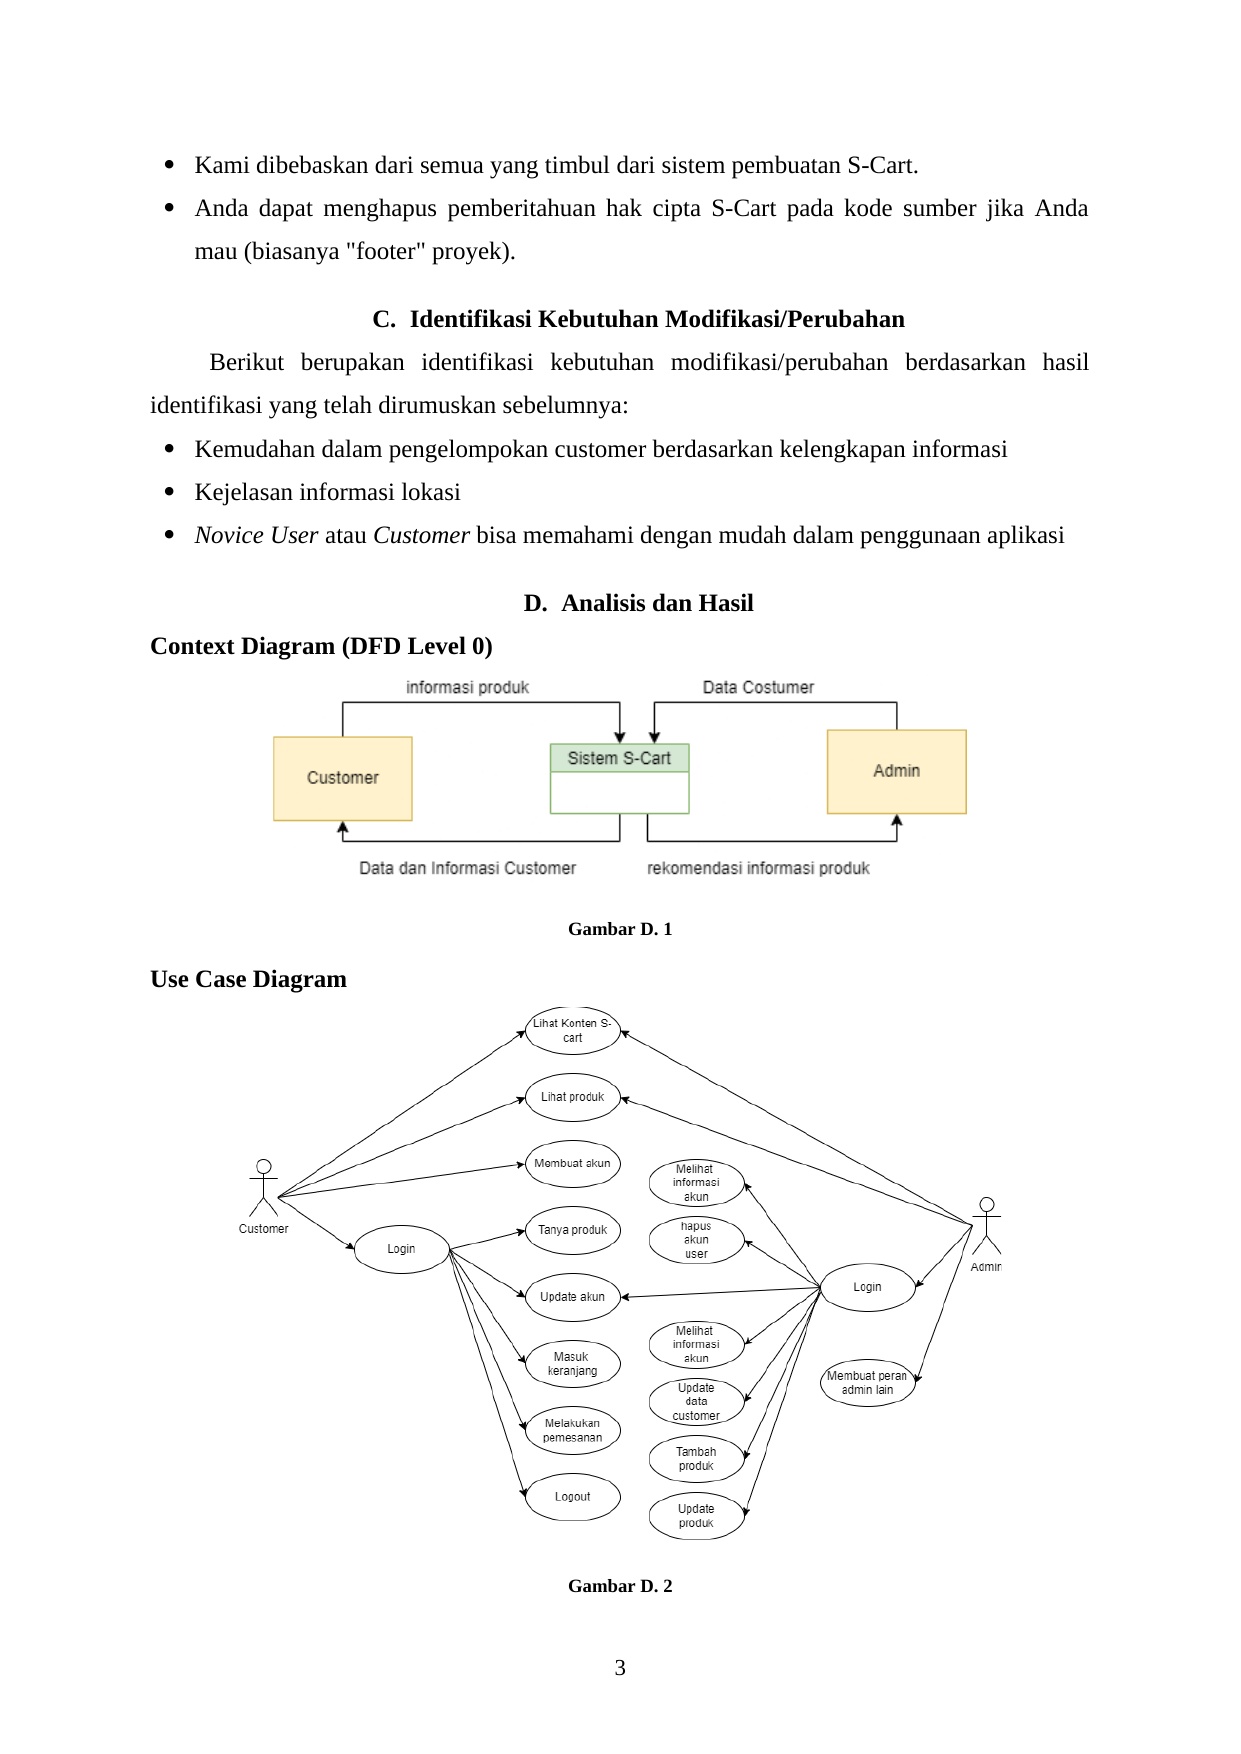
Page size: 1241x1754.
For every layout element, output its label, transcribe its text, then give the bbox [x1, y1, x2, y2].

list Novice User atau Customer bisa memahami dengan mudah dalam penggunaan aplikasi [165, 520, 1090, 549]
picture [273, 674, 967, 884]
text Context Diagram (DFD Level 0) [150, 631, 1090, 660]
list Kemudahan dalam pengelompokan customer berdasarkan kelengkapan informasi [165, 434, 1090, 462]
text Use Case Diagram [150, 964, 1090, 993]
text Gambar D. 2 [150, 1574, 1090, 1596]
picture [238, 1007, 1002, 1540]
list Anda dapat menghapus pemberitahuan hak cipta S-Cart pada kode sumber jika Anda mau (biasanya "footer" proyek). [165, 193, 1090, 265]
text Gambar D. 1 [150, 918, 1090, 940]
list Kami dibebaskan dari semua yang timbul dari sistem pembuatan S-Cart. [165, 150, 1090, 179]
text Berikut berupakan identifikasi kebutuhan modifikasi/perubahan berdasarkan hasil identifikasi yang telah dirumuskan sebelumnya: [150, 347, 1090, 419]
list Kejelasan informasi lokasi [165, 477, 1090, 506]
subtitle Identifikasi Kebutuhan Modifikasi/Perubahan [187, 304, 1090, 333]
subtitle Analisis dan Hasil [187, 588, 1090, 617]
